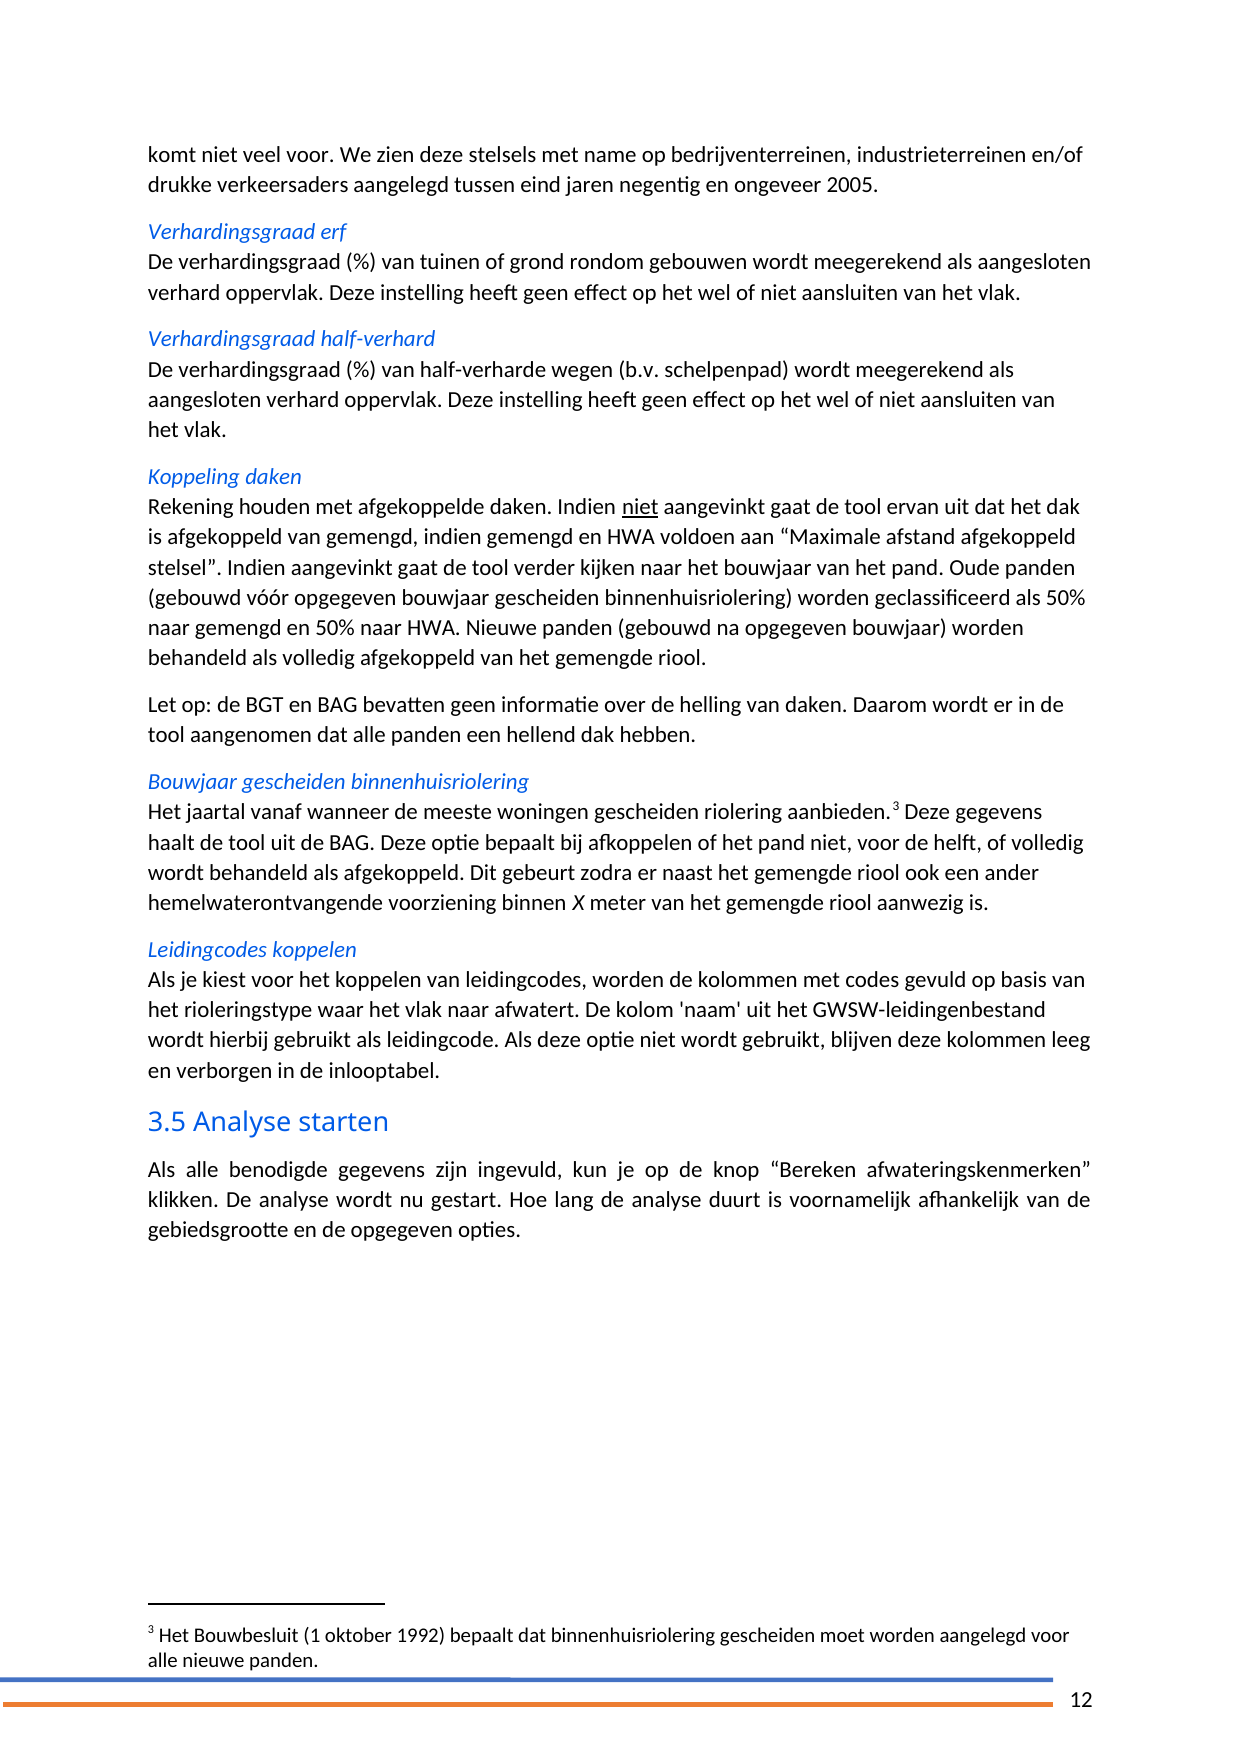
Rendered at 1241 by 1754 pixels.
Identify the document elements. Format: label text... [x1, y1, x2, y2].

text Koppeling daken Rekening houden met afgekoppelde daken. Indien niet aangevinkt gaat de tool ervan uit dat het dak is afgekoppeld van gemengd, indien gemengd en HWA voldoen aan “Maximale afstand afgekoppeld stelsel”. Indien aangevinkt gaat de tool verder kijken naar het bouwjaar van het pand. Oude panden (gebouwd vóór opgegeven bouwjaar gescheiden binnenhuisriolering) worden geclassificeerd als 50% naar gemengd en 50% naar HWA. Nieuwe panden (gebouwd na opgegeven bouwjaar) worden behandeld als volledig afgekoppeld van het gemengde riool. [148, 462, 1092, 671]
text Verhardingsgraad half-verhard De verhardingsgraad (%) van half-verharde wegen (b.v. schelpenpad) wordt meegerekend als aangesloten verhard oppervlak. Deze instelling heeft geen effect op het wel of niet aansluiten van het vlak. [148, 324, 1092, 443]
text Verhardingsgraad erf De verhardingsgraad (%) van tuinen of grond rondom gebouwen wordt meegerekend als aangesloten verhard oppervlak. Deze instelling heeft geen effect op het wel of niet aansluiten van het vlak. [148, 217, 1092, 306]
subtitle 3.5 Analyse starten [148, 1103, 1092, 1139]
text Leidingcodes koppelen Als je kiest voor het koppelen van leidingcodes, worden de kolommen met codes gevuld op basis van het rioleringstype waar het vlak naar afwatert. De kolom 'naam' uit het GWSW-leidingenbestand wordt hierbij gebruikt als leidingcode. Als deze optie niet wordt gebruikt, blijven deze kolommen leeg en verborgen in de inlooptabel. [148, 935, 1092, 1084]
text Let op: de BGT en BAG bevatten geen informatie over de helling van daken. Daarom wordt er in de tool aangenomen dat alle panden een hellend dak hebben. [148, 690, 1092, 748]
text Bouwjaar gescheiden binnenhuisriolering Het jaartal vanaf wanneer de meeste woningen gescheiden riolering aanbieden. Deze gegevens haalt de tool uit de BAG. Deze optie bepaalt bij afkoppelen of het pand niet, voor de helft, of volledig wordt behandeld als afgekoppeld. Dit gebeurt zodra er naast het gemengde riool ook een ander hemelwaterontvangende voorziening binnen X meter van het gemengde riool aanwezig is. [148, 767, 1092, 916]
text Als alle benodigde gegevens zijn ingevuld, kun je op de knop “Bereken afwateringskenmerken” klikken. De analyse wordt nu gestart. Hoe lang de analyse duurt is voornamelijk afhankelijk van de gebiedsgrootte en de opgegeven opties. [148, 1155, 1092, 1243]
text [148, 140, 1092, 198]
